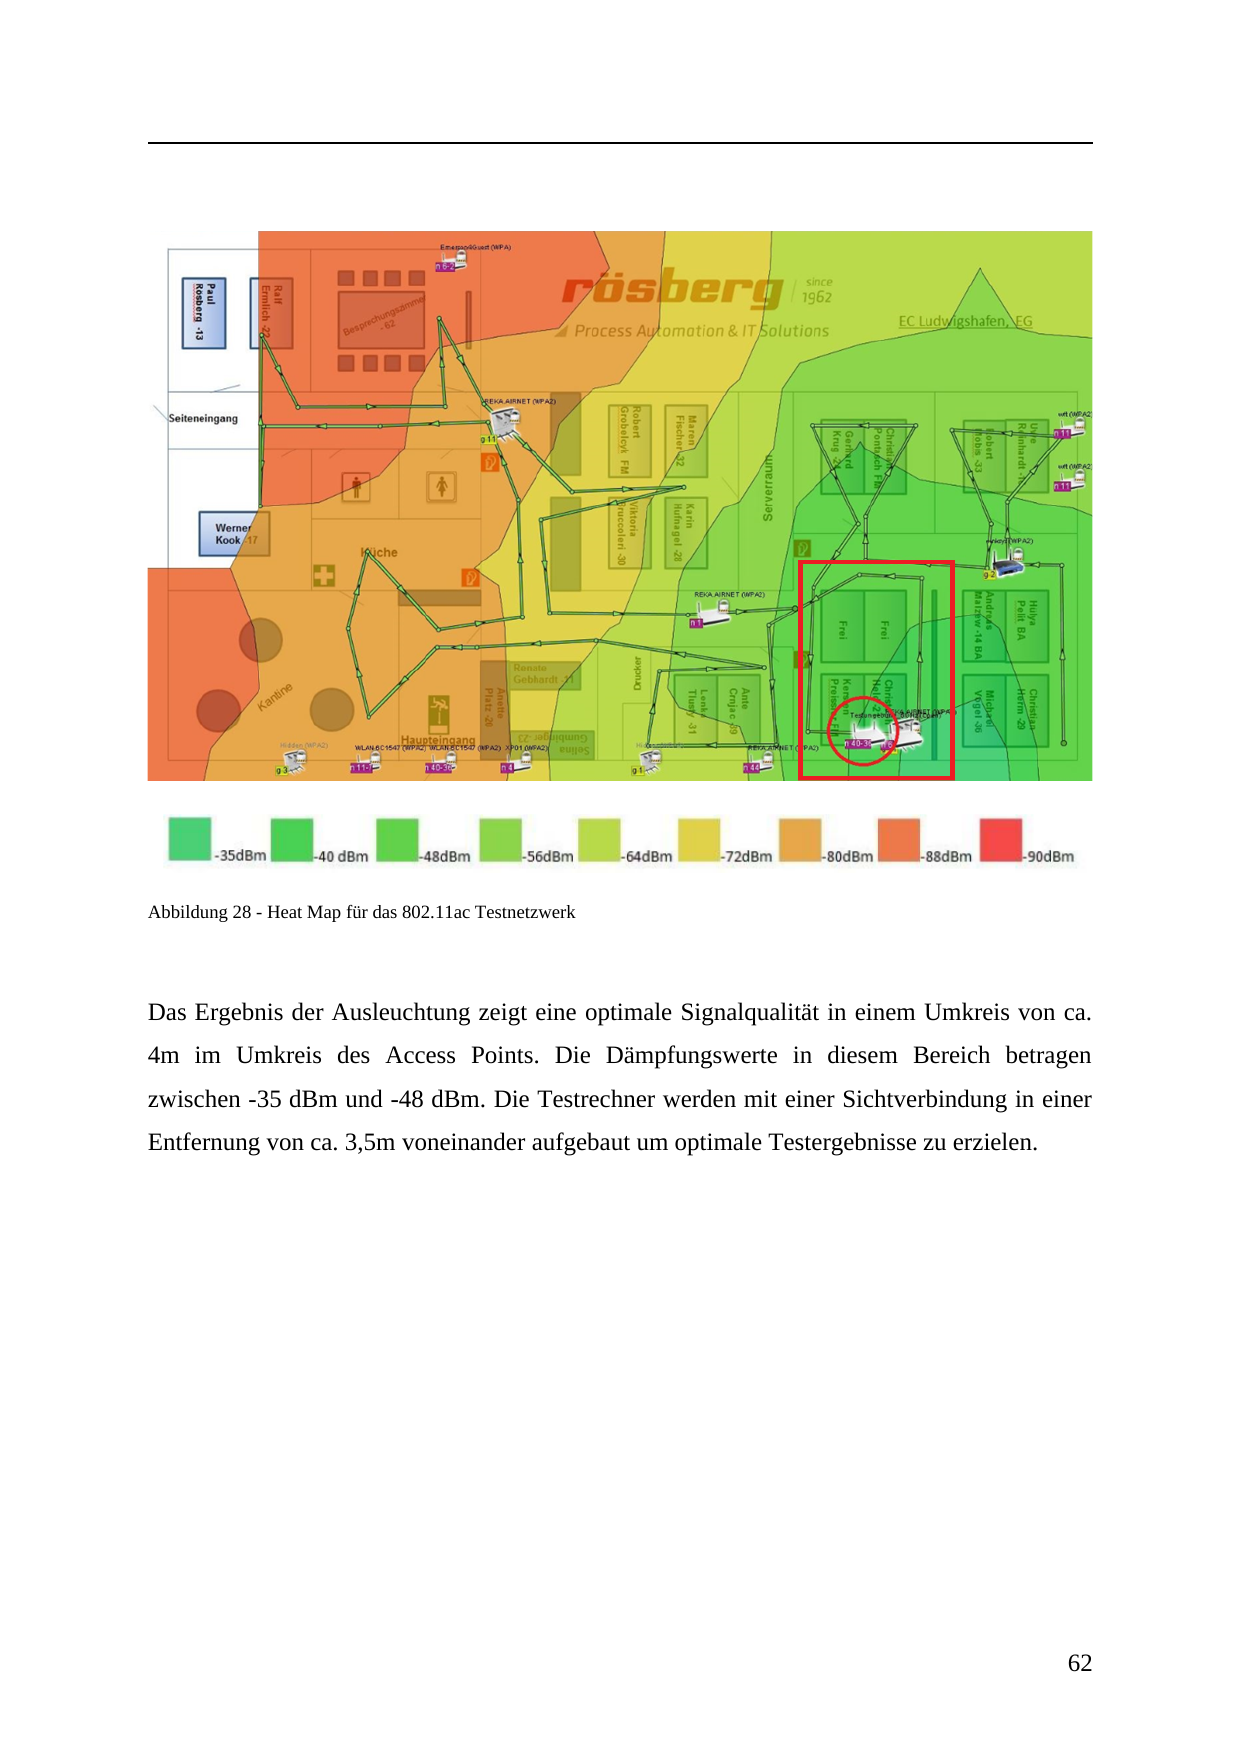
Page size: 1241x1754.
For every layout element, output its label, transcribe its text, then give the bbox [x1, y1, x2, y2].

text Das Ergebnis der Ausleuchtung zeigt eine optimale Signalqualität in einem Umkreis von ca. 4m im Umkreis des Access Points. Die Dämpfungswerte in diesem Bereich betragen zwischen -35 dBm und -48 dBm. Die Testrechner werden mit einer Sichtverbindung in einer Entfernung von ca. 3,5m voneinander aufgebaut um optimale Testergebnisse zu erzielen. [148, 997, 1093, 1156]
picture [147, 230, 1093, 781]
text Abbildung 28 - Heat Map für das 802.11ac Testnetzwerk [148, 901, 1093, 923]
picture [147, 805, 1093, 876]
